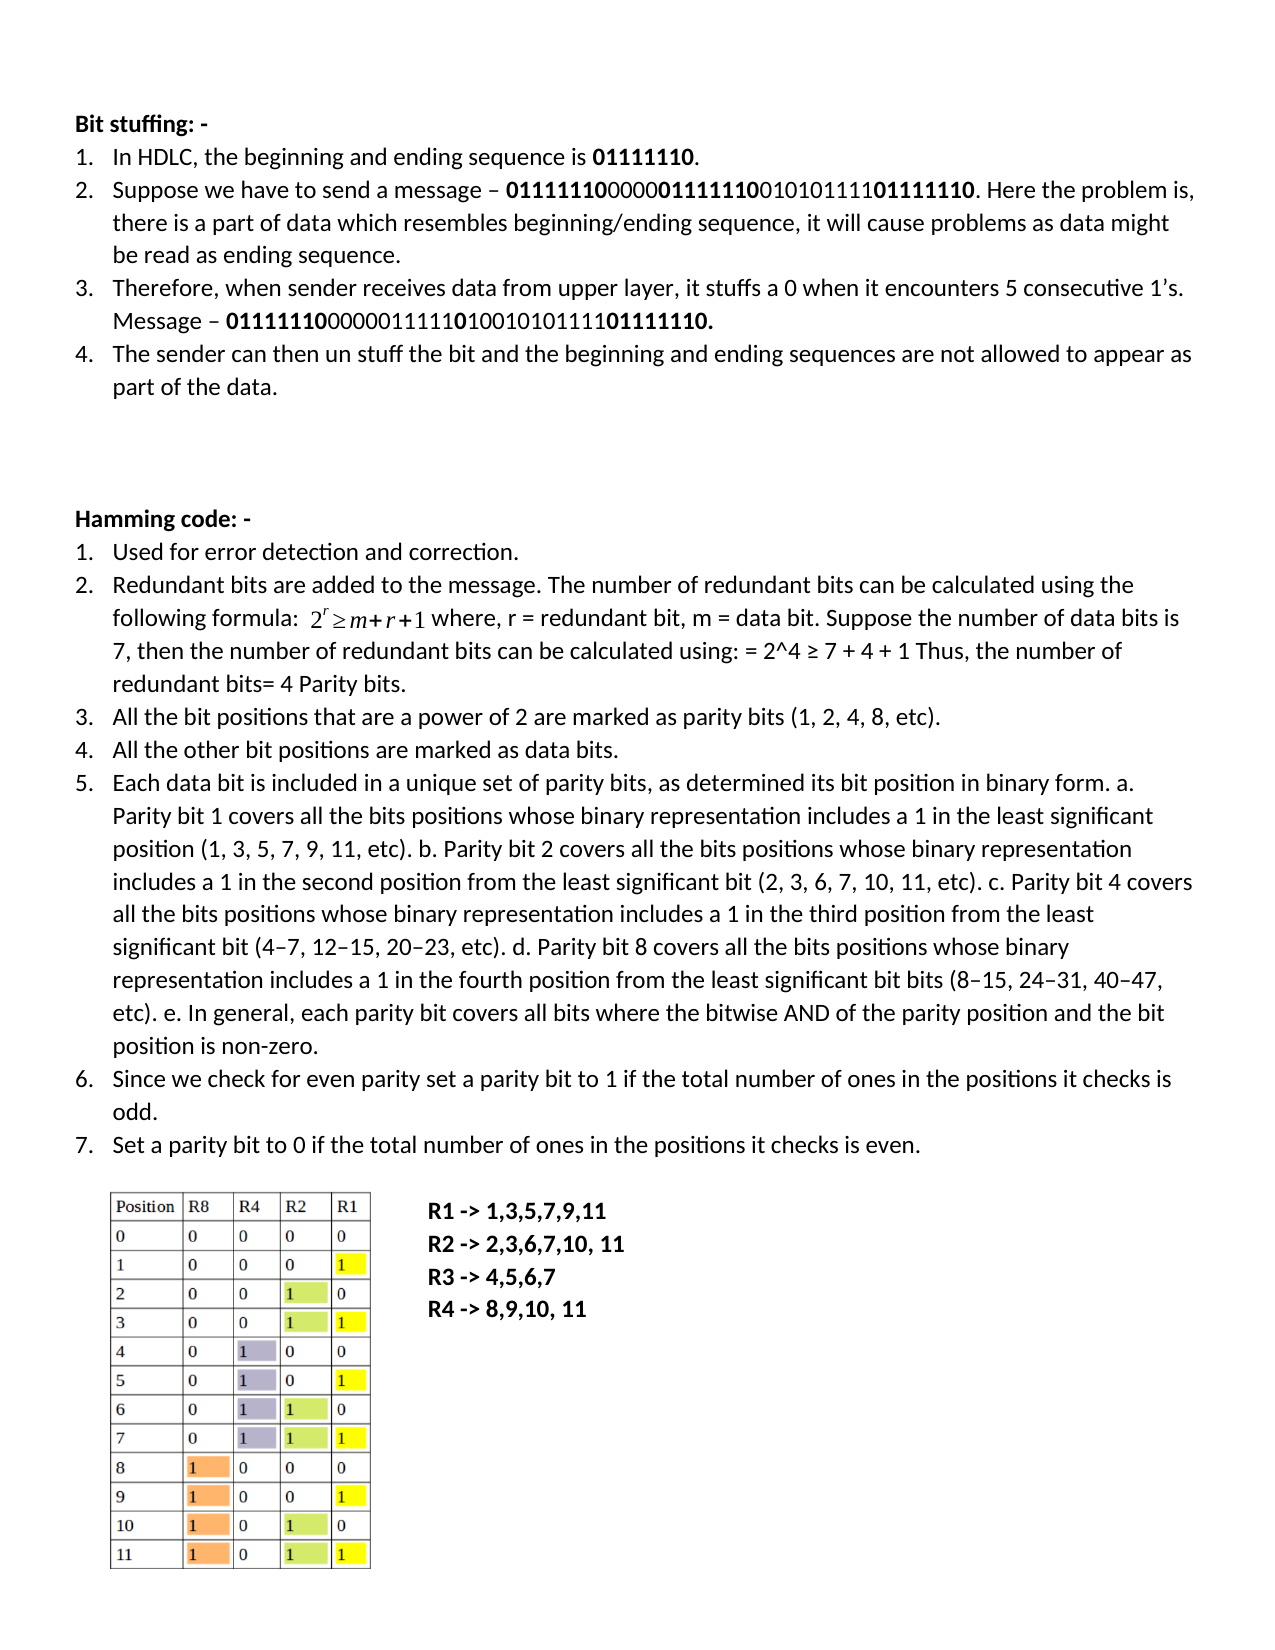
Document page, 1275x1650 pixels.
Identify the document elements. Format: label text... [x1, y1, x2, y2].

list R4 -> 8,9,10, 11 [372, 1293, 1200, 1324]
list R3 -> 4,5,6,7 [372, 1261, 1200, 1291]
list Each data bit is included in a unique set of parity bits, as determined its bit position in binary form. a. Parity bit 1 covers all the bits positions whose binary representation includes a 1 in the least significant position (1, 3, 5, 7, 9, 11, etc). b. Parity bit 2 covers all the bits positions whose binary representation includes a 1 in the second position from the least significant bit (2, 3, 6, 7, 10, 11, etc). c. Parity bit 4 covers all the bits positions whose binary representation includes a 1 in the third position from the least significant bit (4–7, 12–15, 20–23, etc). d. Parity bit 8 covers all the bits positions whose binary representation includes a 1 in the fourth position from the least significant bit bits (8–15, 24–31, 40–47, etc). e. In general, each parity bit covers all bits where the bitwise AND of the parity position and the bit position is non-zero. [75, 767, 1200, 1061]
text Bit stuffing: - [75, 108, 1200, 138]
list Since we check for even parity set a parity bit to 1 if the total number of ones in the positions it checks is odd. [75, 1063, 1200, 1127]
list Redundant bits are added to the message. The number of redundant bits can be calculated using the following formula: where, r = redundant bit, m = data bit. Suppose the number of data bits is 7, then the number of redundant bits can be calculated using: = 2^4 ≥ 7 + 4 + 1 Thus, the number of redundant bits= 4 Parity bits. [75, 569, 1200, 699]
list R2 -> 2,3,6,7,10, 11 [372, 1228, 1200, 1258]
list Used for error detection and correction. [75, 536, 1200, 566]
list All the other bit positions are marked as data bits. [75, 734, 1200, 764]
list Set a parity bit to 0 if the total number of ones in the positions it checks is even. [75, 1129, 1200, 1159]
list Suppose we have to send a message – 0111111000000111111001010111101111110. Here the problem is, there is a part of data which resembles beginning/ending sequence, it will cause problems as data might be read as ending sequence. [75, 174, 1200, 270]
text Hamming code: - [75, 503, 1200, 533]
list In HDLC, the beginning and ending sequence is 01111110. [75, 141, 1200, 171]
list Therefore, when sender receives data from upper layer, it stuffs a 0 when it encounters 5 consecutive 1’s. [75, 272, 1200, 303]
list All the bit positions that are a power of 2 are marked as parity bits (1, 2, 4, 8, etc). [75, 701, 1200, 732]
list Message – 01111110000001111101001010111101111110. [112, 305, 1200, 336]
list R1 -> 1,3,5,7,9,11 [372, 1195, 1200, 1225]
list The sender can then un stuff the bit and the beginning and ending sequences are not allowed to appear as part of the data. [75, 338, 1200, 402]
